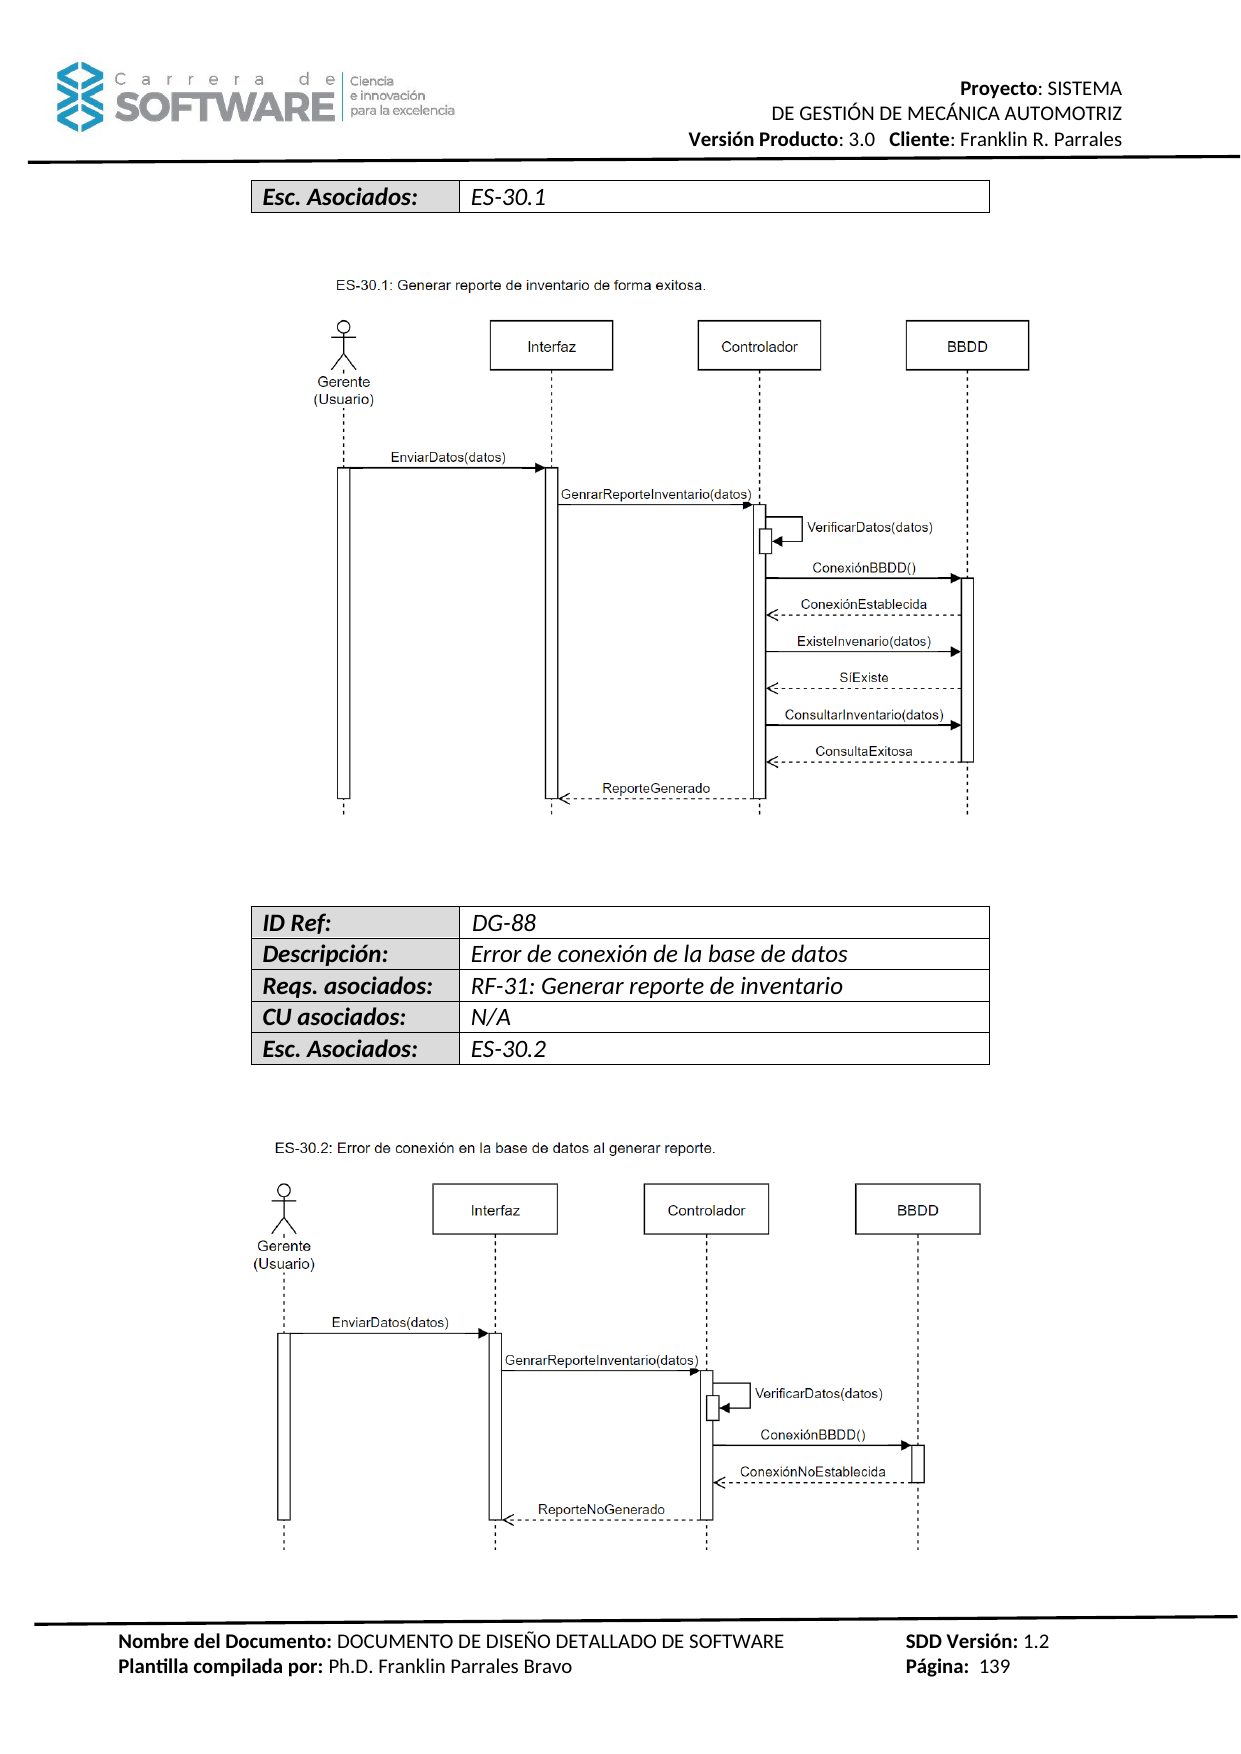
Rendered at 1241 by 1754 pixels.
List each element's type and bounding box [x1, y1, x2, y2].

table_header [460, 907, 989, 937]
picture [310, 273, 1034, 815]
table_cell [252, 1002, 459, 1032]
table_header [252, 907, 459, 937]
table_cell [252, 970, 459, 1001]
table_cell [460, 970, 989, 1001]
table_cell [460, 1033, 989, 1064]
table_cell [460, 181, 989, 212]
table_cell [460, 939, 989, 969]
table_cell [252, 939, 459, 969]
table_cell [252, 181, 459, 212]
picture [249, 1125, 992, 1550]
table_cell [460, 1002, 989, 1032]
picture [46, 46, 461, 154]
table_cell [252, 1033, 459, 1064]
